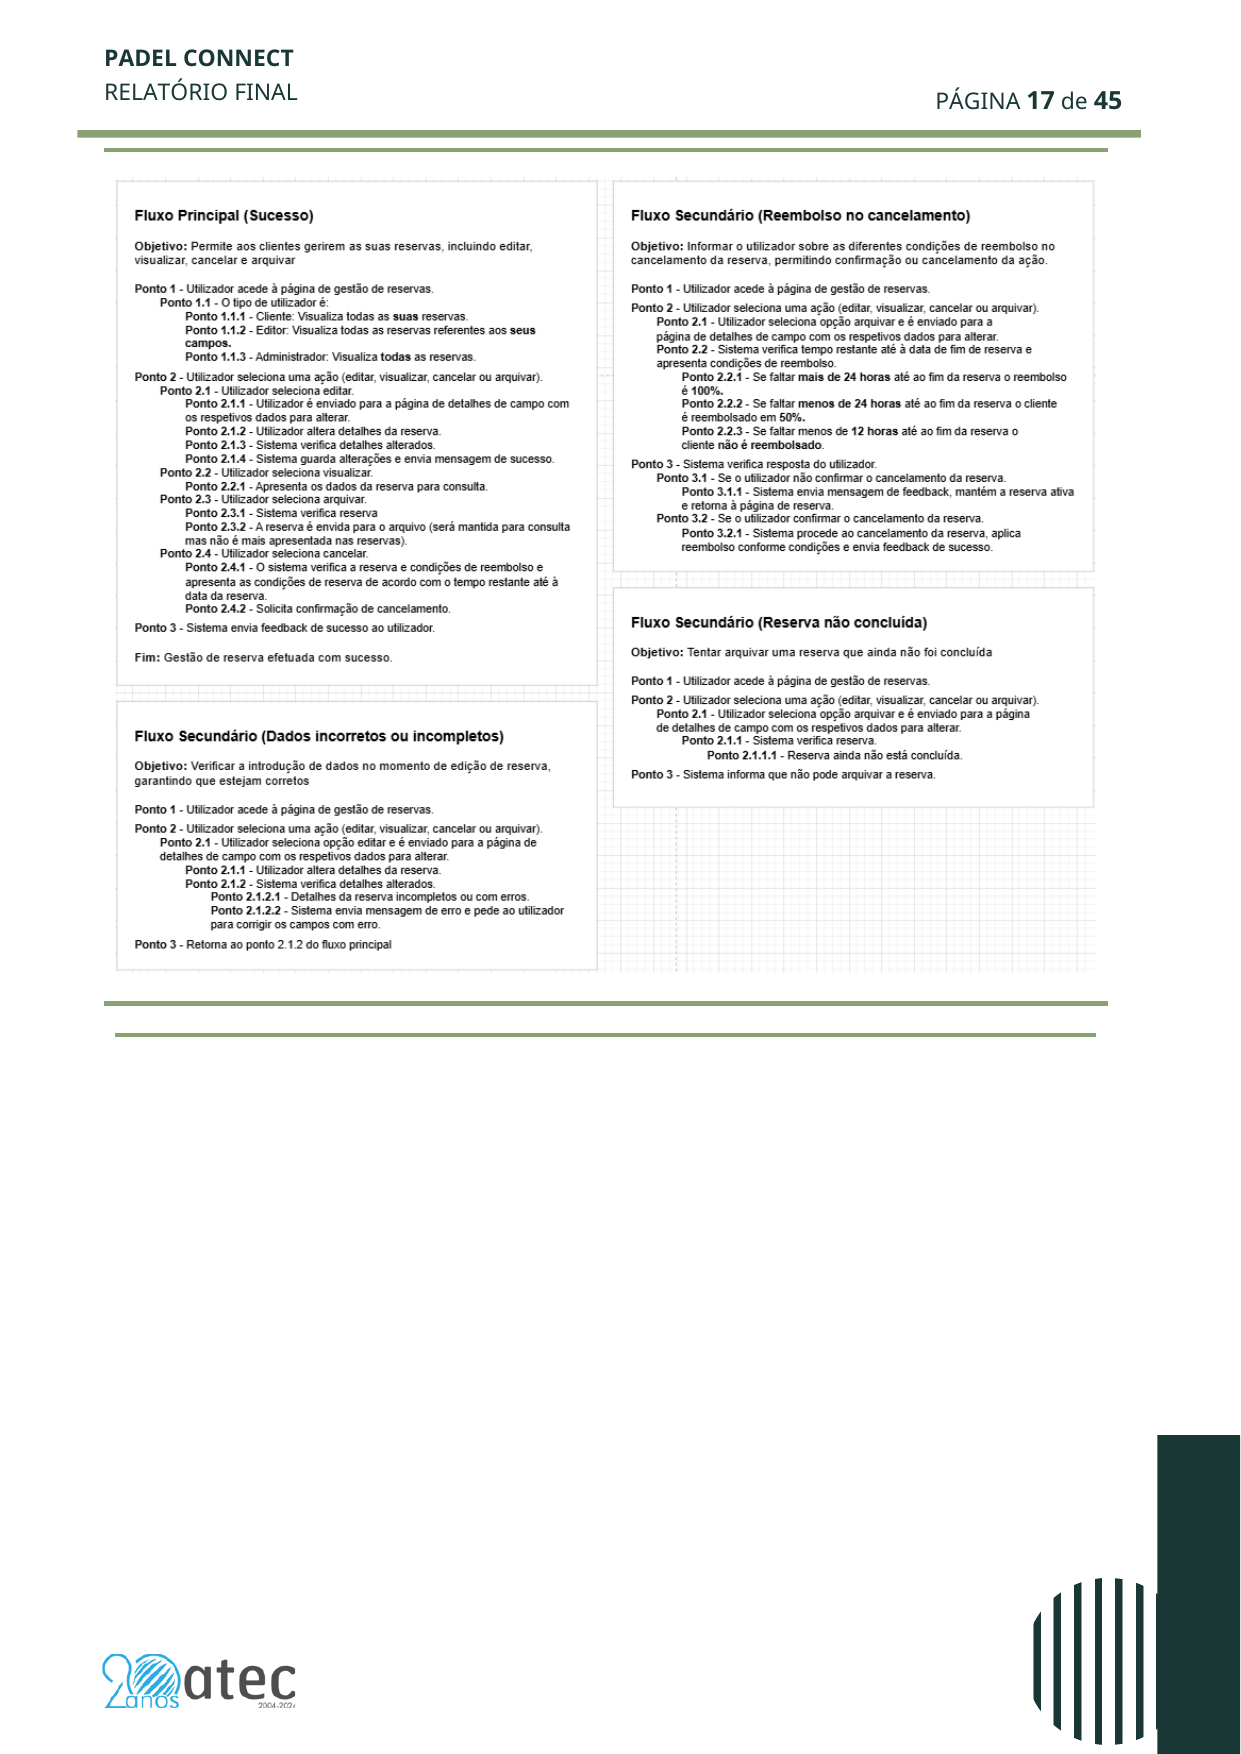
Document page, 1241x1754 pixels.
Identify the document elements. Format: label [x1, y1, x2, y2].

table_cell [104, 152, 1107, 1001]
picture [114, 177, 1097, 973]
picture [1024, 1577, 1157, 1746]
table_cell [104, 1006, 1107, 1037]
picture [102, 1654, 295, 1708]
